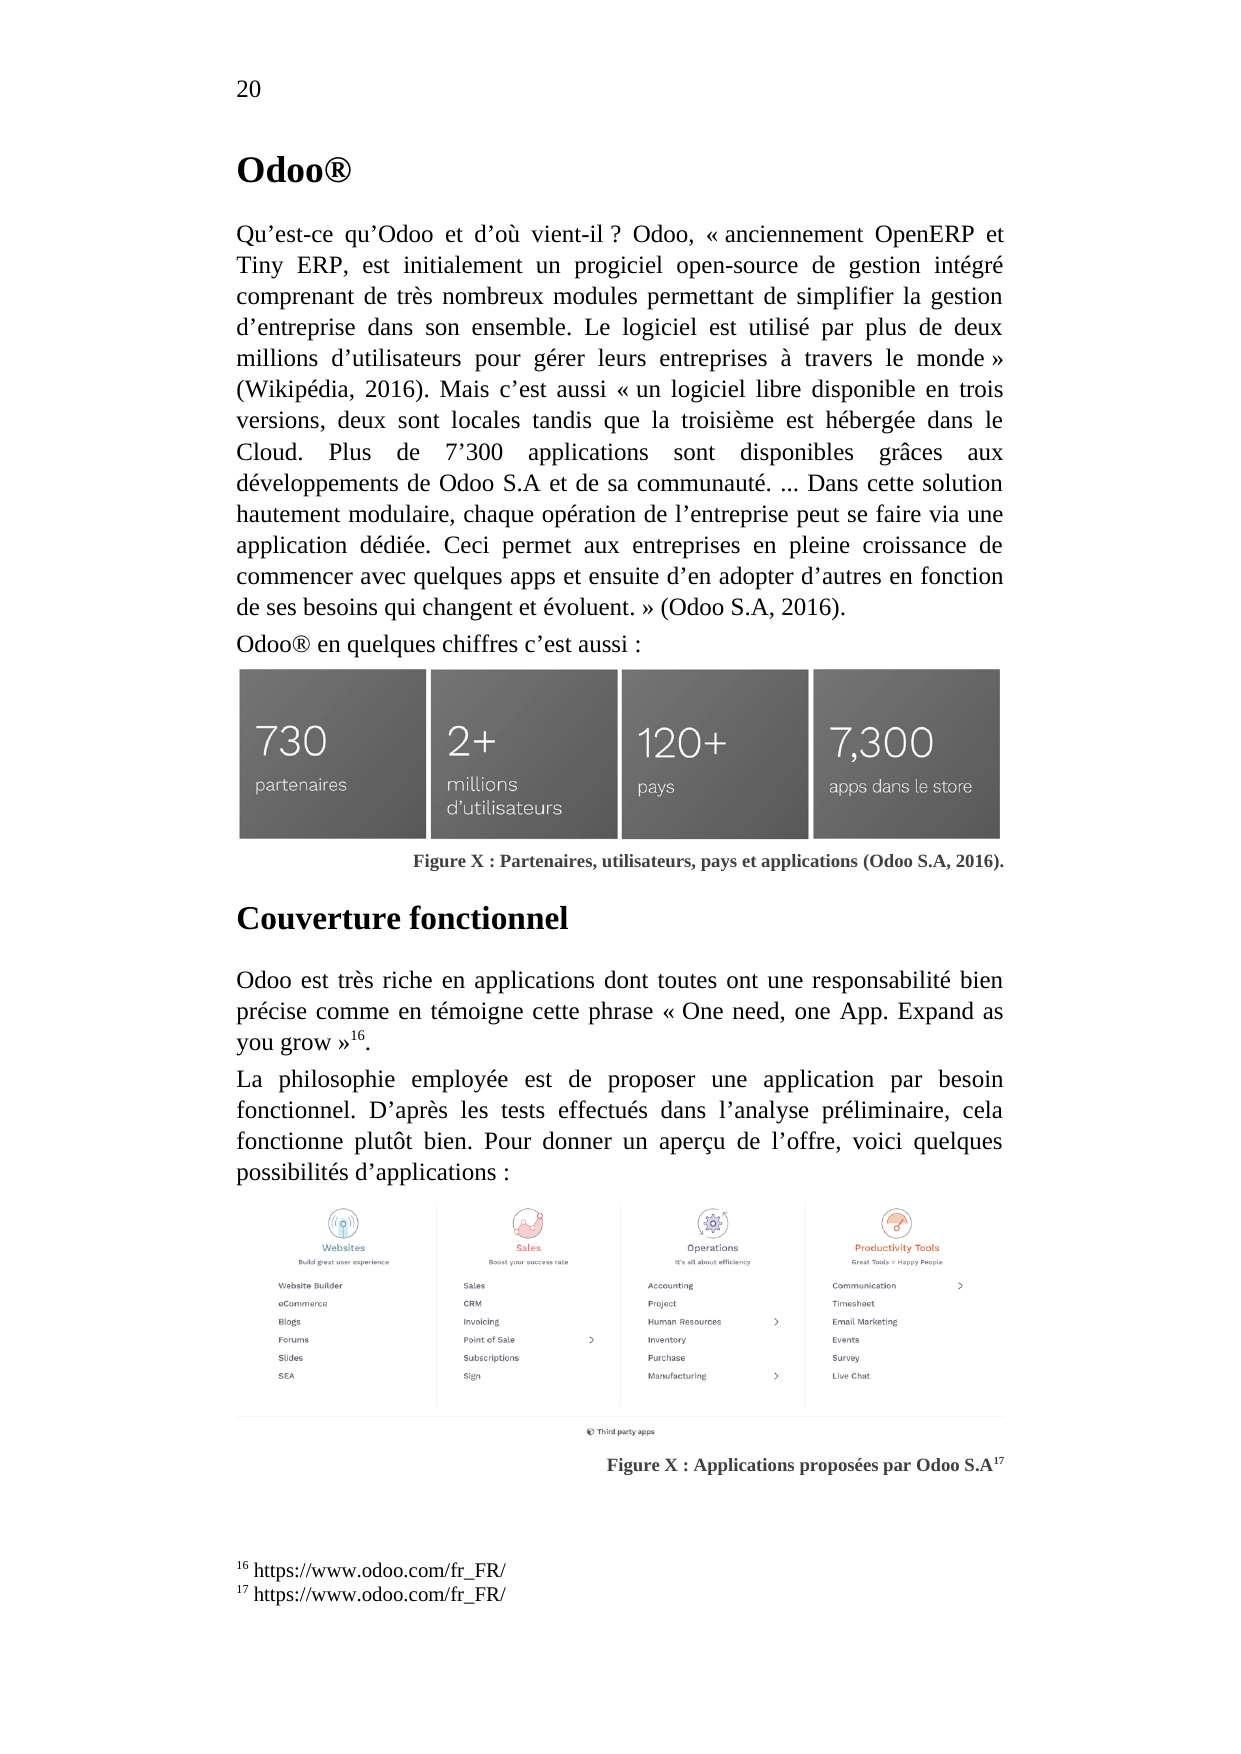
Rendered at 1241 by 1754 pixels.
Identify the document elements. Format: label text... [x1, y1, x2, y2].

text Odoo est très riche en applications dont toutes ont une responsabilité bien précise comme en témoigne cette phrase « One need, one App. Expand as you grow ». [236, 965, 1004, 1056]
text La philosophie employée est de proposer une application par besoin fonctionnel. D’après les tests effectués dans l’analyse préliminaire, cela fonctionne plutôt bien. Pour donner un aperçu de l’offre, voici quelques possibilités d’applications : [236, 1064, 1004, 1186]
text Qu’est-ce qu’Odoo et d’où vient-il ? Odoo, « anciennement OpenERP et Tiny ERP, est initialement un progiciel open-source de gestion intégré comprenant de très nombreux modules permettant de simplifier la gestion d’entreprise dans son ensemble. Le logiciel est utilisé par plus de deux millions d’utilisateurs pour gérer leurs entreprises à travers le monde » (Wikipédia, 2016). Mais c’est aussi « un logiciel libre disponible en trois versions, deux sont locales tandis que la troisième est hébergée dans le Cloud. Plus de 7’300 applications sont disponibles grâces aux développements de Odoo S.A et de sa communauté. ... Dans cette solution hautement modulaire, chaque opération de l’entreprise peut se faire via une application dédiée. Ceci permet aux entreprises en pleine croissance de commencer avec quelques apps et ensuite d’en adopter d’autres en fonction de ses besoins qui changent et évoluent. » (Odoo S.A, 2016). [236, 219, 1004, 621]
picture [236, 1194, 1004, 1446]
text Odoo® [236, 148, 1004, 191]
picture [236, 666, 1004, 842]
text Odoo® en quelques chiffres c’est aussi : [236, 629, 1004, 658]
text Couverture fonctionnel [236, 898, 1004, 937]
text Figure X : Applications proposées par Odoo S.A [236, 1454, 1004, 1476]
text Figure X : Partenaires, utilisateurs, pays et applications (Odoo S.A, 2016). [236, 850, 1004, 872]
